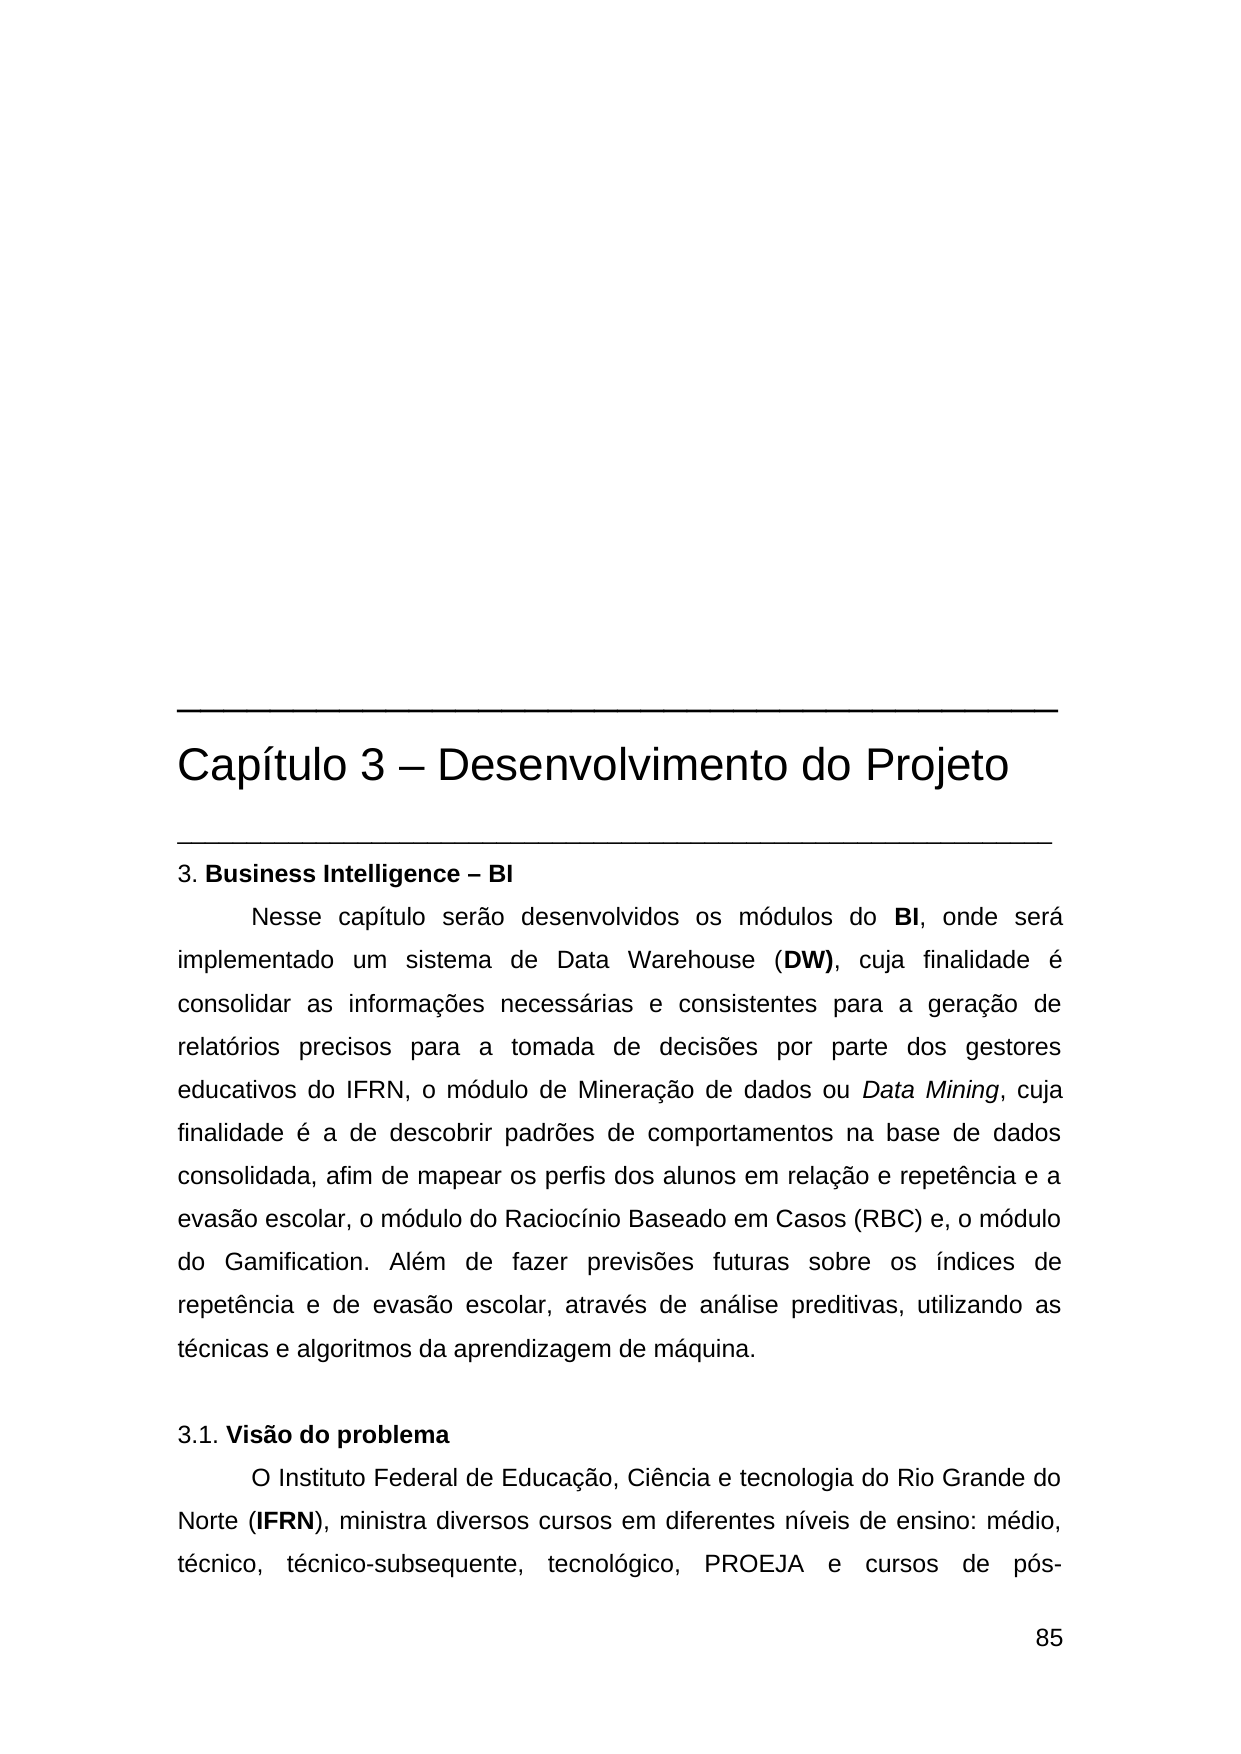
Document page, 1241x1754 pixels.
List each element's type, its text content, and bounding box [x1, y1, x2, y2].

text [177, 1463, 1063, 1578]
text 3.1. Visão do problema [177, 1420, 1063, 1448]
text ______________________________________ [177, 665, 1063, 713]
text Nesse capítulo serão desenvolvidos os módulos do BI, onde será implementado um sistema de Data Warehouse (DW), cuja finalidade é consolidar as informações necessárias e consistentes para a geração de relatórios precisos para a tomada de decisões por parte dos gestores educativos do IFRN, o módulo de Mineração de dados ou Data Mining, cuja finalidade é a de descobrir padrões de comportamentos na base de dados consolidada, afim de mapear os perfis dos alunos em relação e repetência e a evasão escolar, o módulo do Raciocínio Baseado em Casos (RBC) e, o módulo do Gamification. Além de fazer previsões futuras sobre os índices de repetência e de evasão escolar, através de análise preditivas, utilizando as técnicas e algoritmos da aprendizagem de máquina. [177, 902, 1063, 1362]
text _______________________________________________________________ [177, 816, 1063, 845]
text 3. Business Intelligence – BI [177, 859, 1063, 888]
text Capítulo 3 – Desenvolvimento do Projeto [177, 737, 1063, 790]
